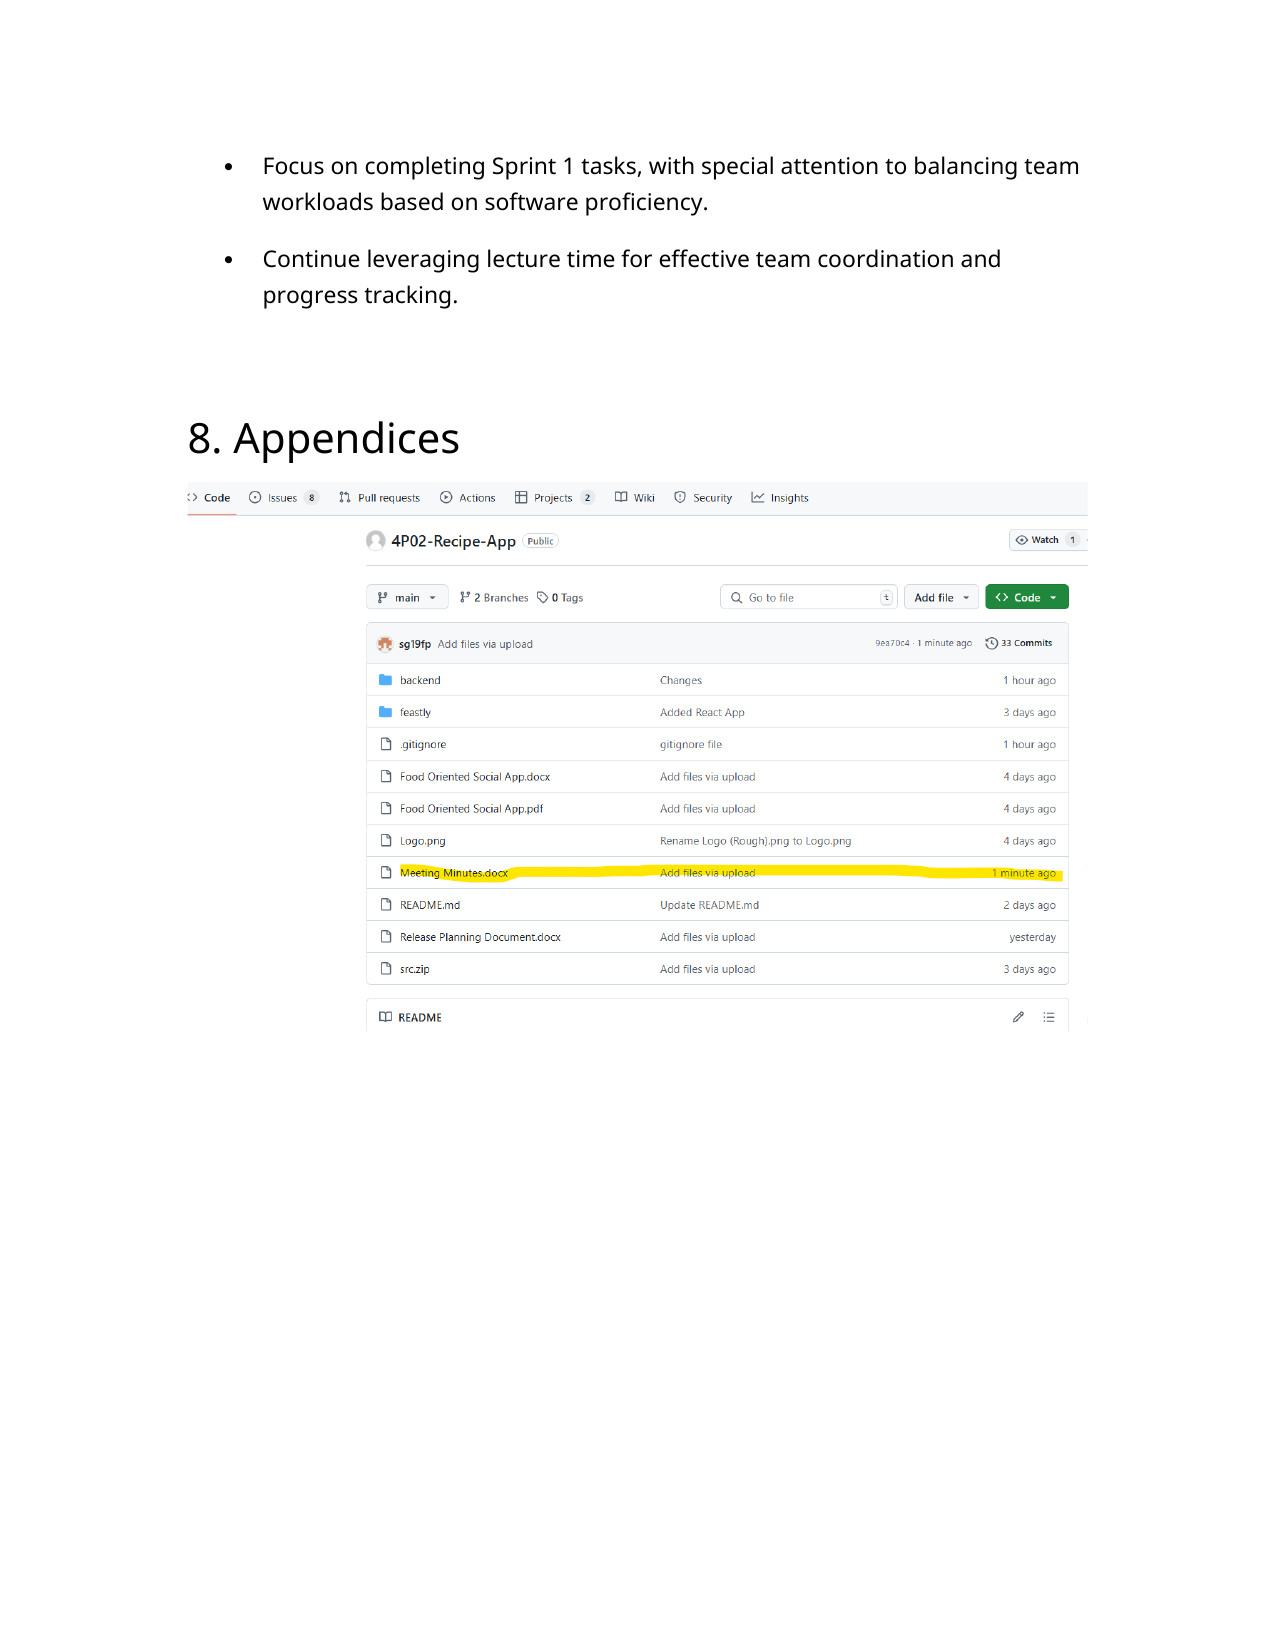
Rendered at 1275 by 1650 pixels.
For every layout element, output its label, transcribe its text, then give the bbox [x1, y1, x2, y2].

list Continue leveraging lecture time for effective team coordination and progress tracking. [225, 243, 1087, 310]
list Focus on completing Sprint 1 tasks, with special attention to balancing team workloads based on software proficiency. [225, 150, 1087, 217]
picture [187, 482, 1088, 1031]
subtitle 8. Appendices [187, 409, 1087, 466]
